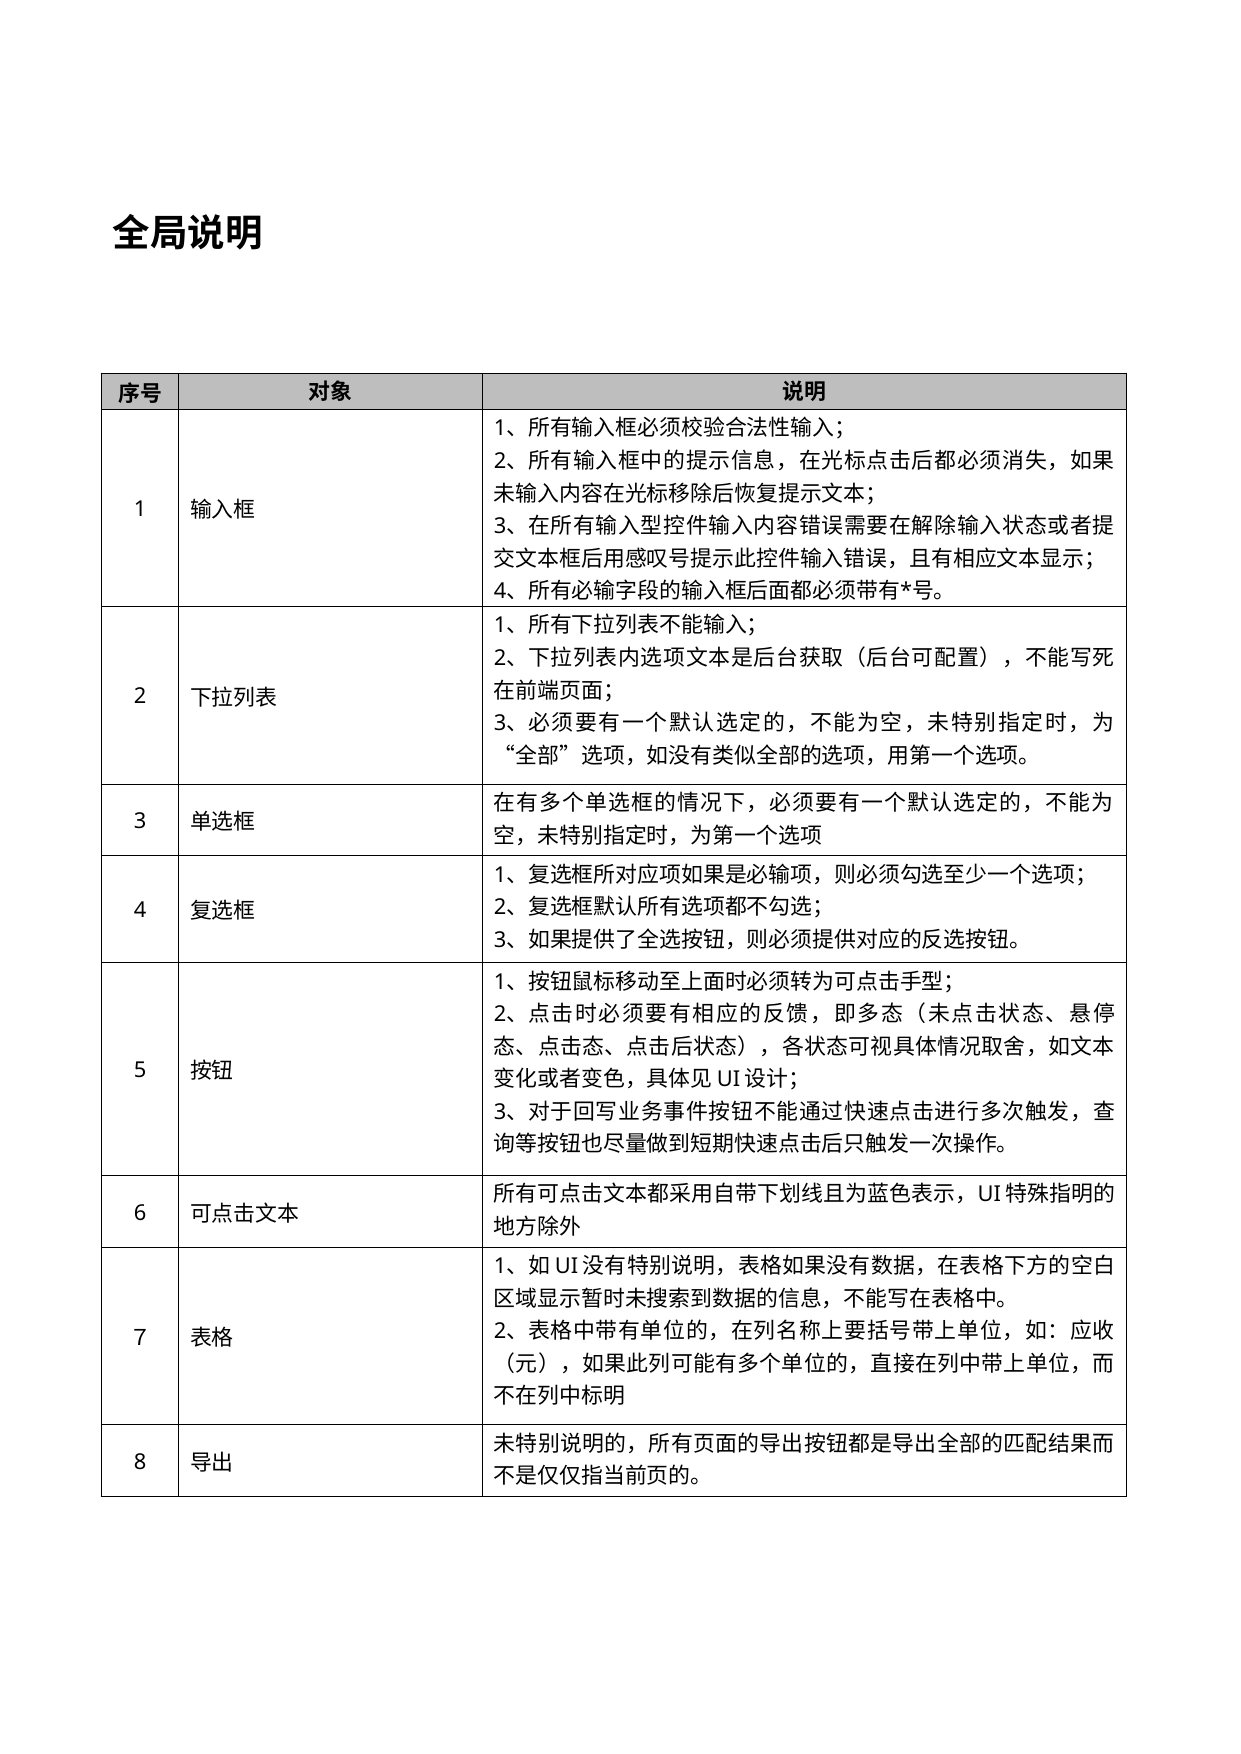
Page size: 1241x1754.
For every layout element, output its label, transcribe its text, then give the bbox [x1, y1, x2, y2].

table_header 序号 [102, 374, 178, 409]
table_cell 按钮 [179, 963, 482, 1175]
table_cell 如UI没有特别说明，表格如果没有数据，在表格下方的空白区域显示暂时未搜索到数据的信息，不能写在表格中。 表格中带有单位的，在列名称上要括号带上单位，如：应收（元），如果此列可能有多个单位的，直接在列中带上单位，而不在列中标明 [483, 1248, 1126, 1424]
table_cell 1 [102, 410, 178, 606]
table_cell 下拉列表 [179, 607, 482, 784]
table_cell 表格 [179, 1248, 482, 1424]
table_cell 可点击文本 [179, 1176, 482, 1247]
table_header 说明 [483, 374, 1126, 409]
table_cell 单选框 [179, 785, 482, 855]
subtitle 全局说明 [112, 197, 1128, 262]
table_cell ７ [102, 1248, 178, 1424]
table_cell 复选框所对应项如果是必输项，则必须勾选至少一个选项； 复选框默认所有选项都不勾选； 如果提供了全选按钮，则必须提供对应的反选按钮。 [483, 856, 1126, 962]
table_cell 4 [102, 856, 178, 962]
table_header 对象 [179, 374, 482, 409]
table_cell 所有下拉列表不能输入； 下拉列表内选项文本是后台获取（后台可配置），不能写死在前端页面； 必须要有一个默认选定的，不能为空，未特别指定时，为“全部”选项，如没有类似全部的选项，用第一个选项。 [483, 607, 1126, 784]
table_cell 5 [102, 963, 178, 1175]
table_cell 输入框 [179, 410, 482, 606]
table_cell 所有输入框必须校验合法性输入； 所有输入框中的提示信息，在光标点击后都必须消失，如果未输入内容在光标移除后恢复提示文本； 在所有输入型控件输入内容错误需要在解除输入状态或者提交文本框后用感叹号提示此控件输入错误，且有相应文本显示； 所有必输字段的输入框后面都必须带有*号。 [483, 410, 1126, 606]
table_cell 2 [102, 607, 178, 784]
table_cell 6 [102, 1176, 178, 1247]
table_cell 在有多个单选框的情况下，必须要有一个默认选定的，不能为空，未特别指定时，为第一个选项 [483, 785, 1126, 855]
table_cell 按钮鼠标移动至上面时必须转为可点击手型； 点击时必须要有相应的反馈，即多态（未点击状态、悬停态、点击态、点击后状态），各状态可视具体情况取舍，如文本变化或者变色，具体见UI设计； 对于回写业务事件按钮不能通过快速点击进行多次触发，查询等按钮也尽量做到短期快速点击后只触发一次操作。 [483, 963, 1126, 1175]
table_cell 3 [102, 785, 178, 855]
table_cell 复选框 [179, 856, 482, 962]
table_cell 所有可点击文本都采用自带下划线且为蓝色表示，UI特殊指明的地方除外 [483, 1176, 1126, 1247]
table_cell 未特别说明的，所有页面的导出按钮都是导出全部的匹配结果而不是仅仅指当前页的。 [483, 1425, 1126, 1496]
table_cell 8 [102, 1425, 178, 1496]
table_cell 导出 [179, 1425, 482, 1496]
